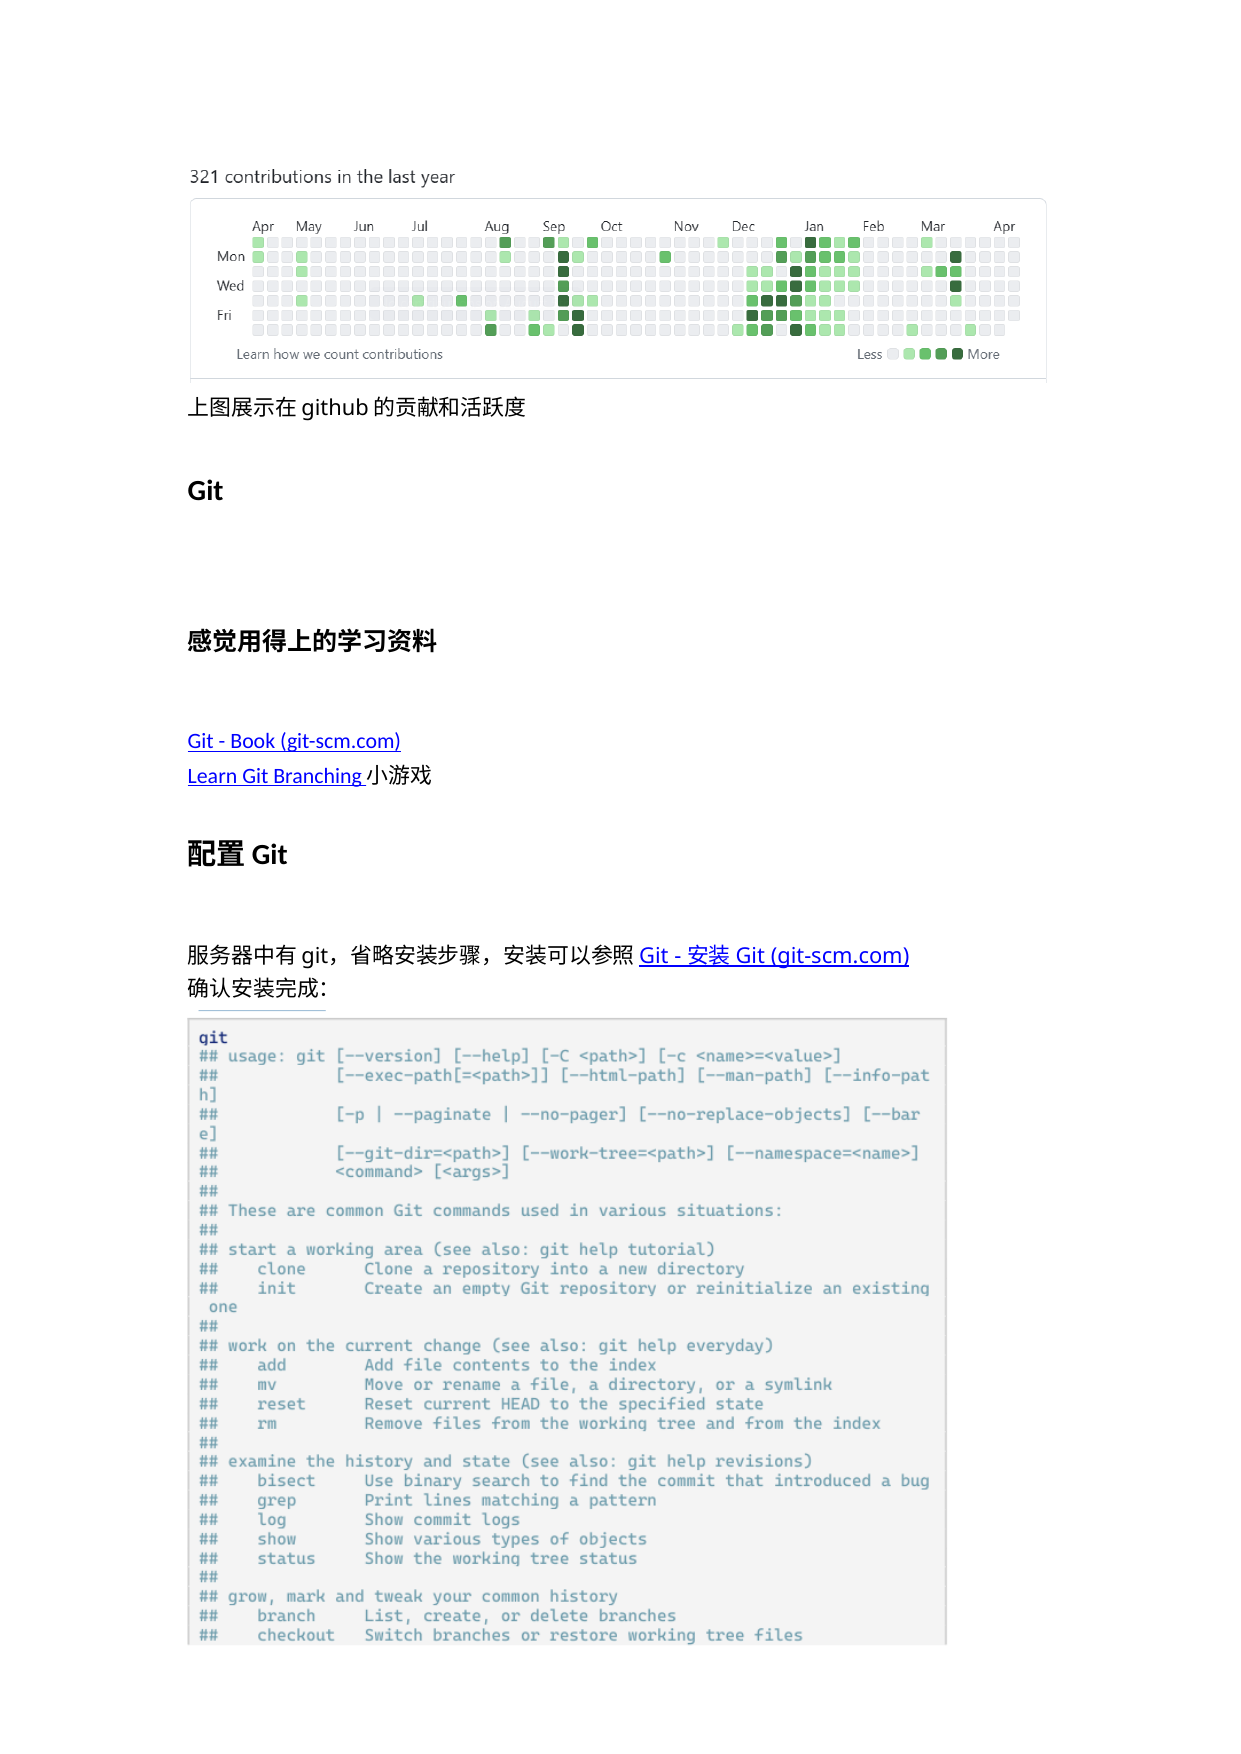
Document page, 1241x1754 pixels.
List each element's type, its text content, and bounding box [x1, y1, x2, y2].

text 确认安装完成： [187, 970, 1053, 1003]
subtitle 感觉用得上的学习资料 [187, 607, 1053, 672]
text 服务器中有git，省略安装步骤，安装可以参照Git - 安装 Git (git-scm.com) [187, 938, 1053, 970]
picture [187, 162, 1053, 383]
text 上图展示在github的贡献和活跃度 [187, 389, 1053, 422]
subtitle 配置Git [187, 819, 1053, 884]
text Git - Book (git-scm.com) [187, 725, 1053, 757]
text Learn Git Branching小游戏 [187, 757, 1053, 790]
subtitle Git [187, 457, 1053, 522]
picture [178, 1010, 954, 1650]
